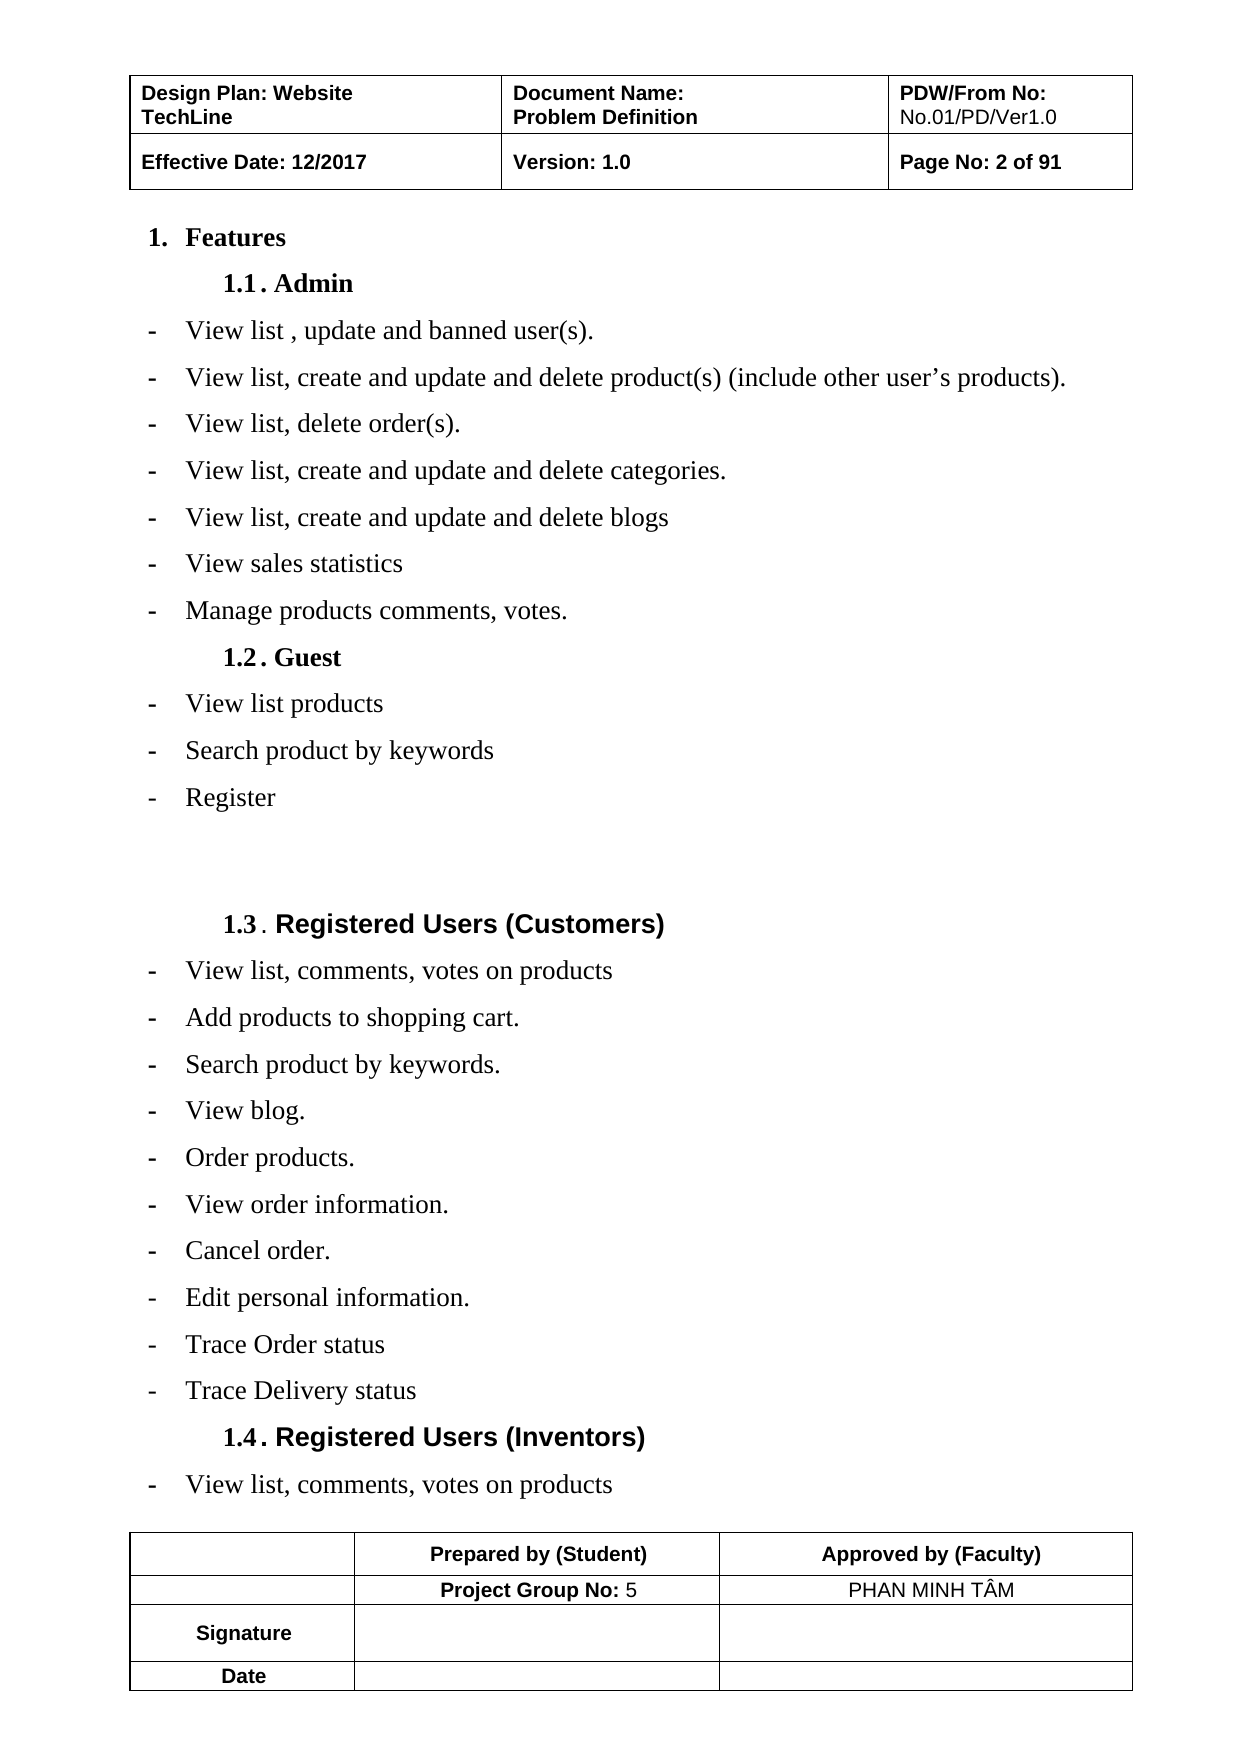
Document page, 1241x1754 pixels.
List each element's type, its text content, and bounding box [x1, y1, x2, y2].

list View list products [148, 688, 1152, 719]
list View sales statistics [148, 548, 1152, 579]
list View list, comments, votes on products [148, 1468, 1152, 1499]
list Trace Delivery status [148, 1374, 1152, 1406]
list Search product by keywords. [148, 1048, 1152, 1079]
list View list, comments, votes on products [148, 954, 1152, 986]
list Features [148, 221, 1152, 252]
list Edit personal information. [148, 1281, 1152, 1312]
list Cancel order. [148, 1234, 1152, 1266]
list View blog. [148, 1094, 1152, 1126]
list View list, create and update and delete blogs [148, 501, 1152, 532]
list . Registered Users (Customers) [223, 908, 1152, 939]
list Trace Order status [148, 1328, 1152, 1359]
list . Registered Users (Inventors) [223, 1421, 1152, 1452]
list View list, delete order(s). [148, 408, 1152, 439]
list View list, create and update and delete product(s) (include other user’s products). [148, 361, 1152, 392]
list . Guest [223, 641, 1152, 672]
list Manage products comments, votes. [148, 594, 1152, 625]
list Search product by keywords [148, 734, 1152, 765]
list . Admin [223, 268, 1152, 299]
list View list, create and update and delete categories. [148, 454, 1152, 485]
list View order information. [148, 1188, 1152, 1219]
list View list , update and banned user(s). [148, 314, 1152, 345]
list Order products. [148, 1141, 1152, 1172]
list Register [148, 781, 1152, 812]
list Add products to shopping cart. [148, 1001, 1152, 1032]
